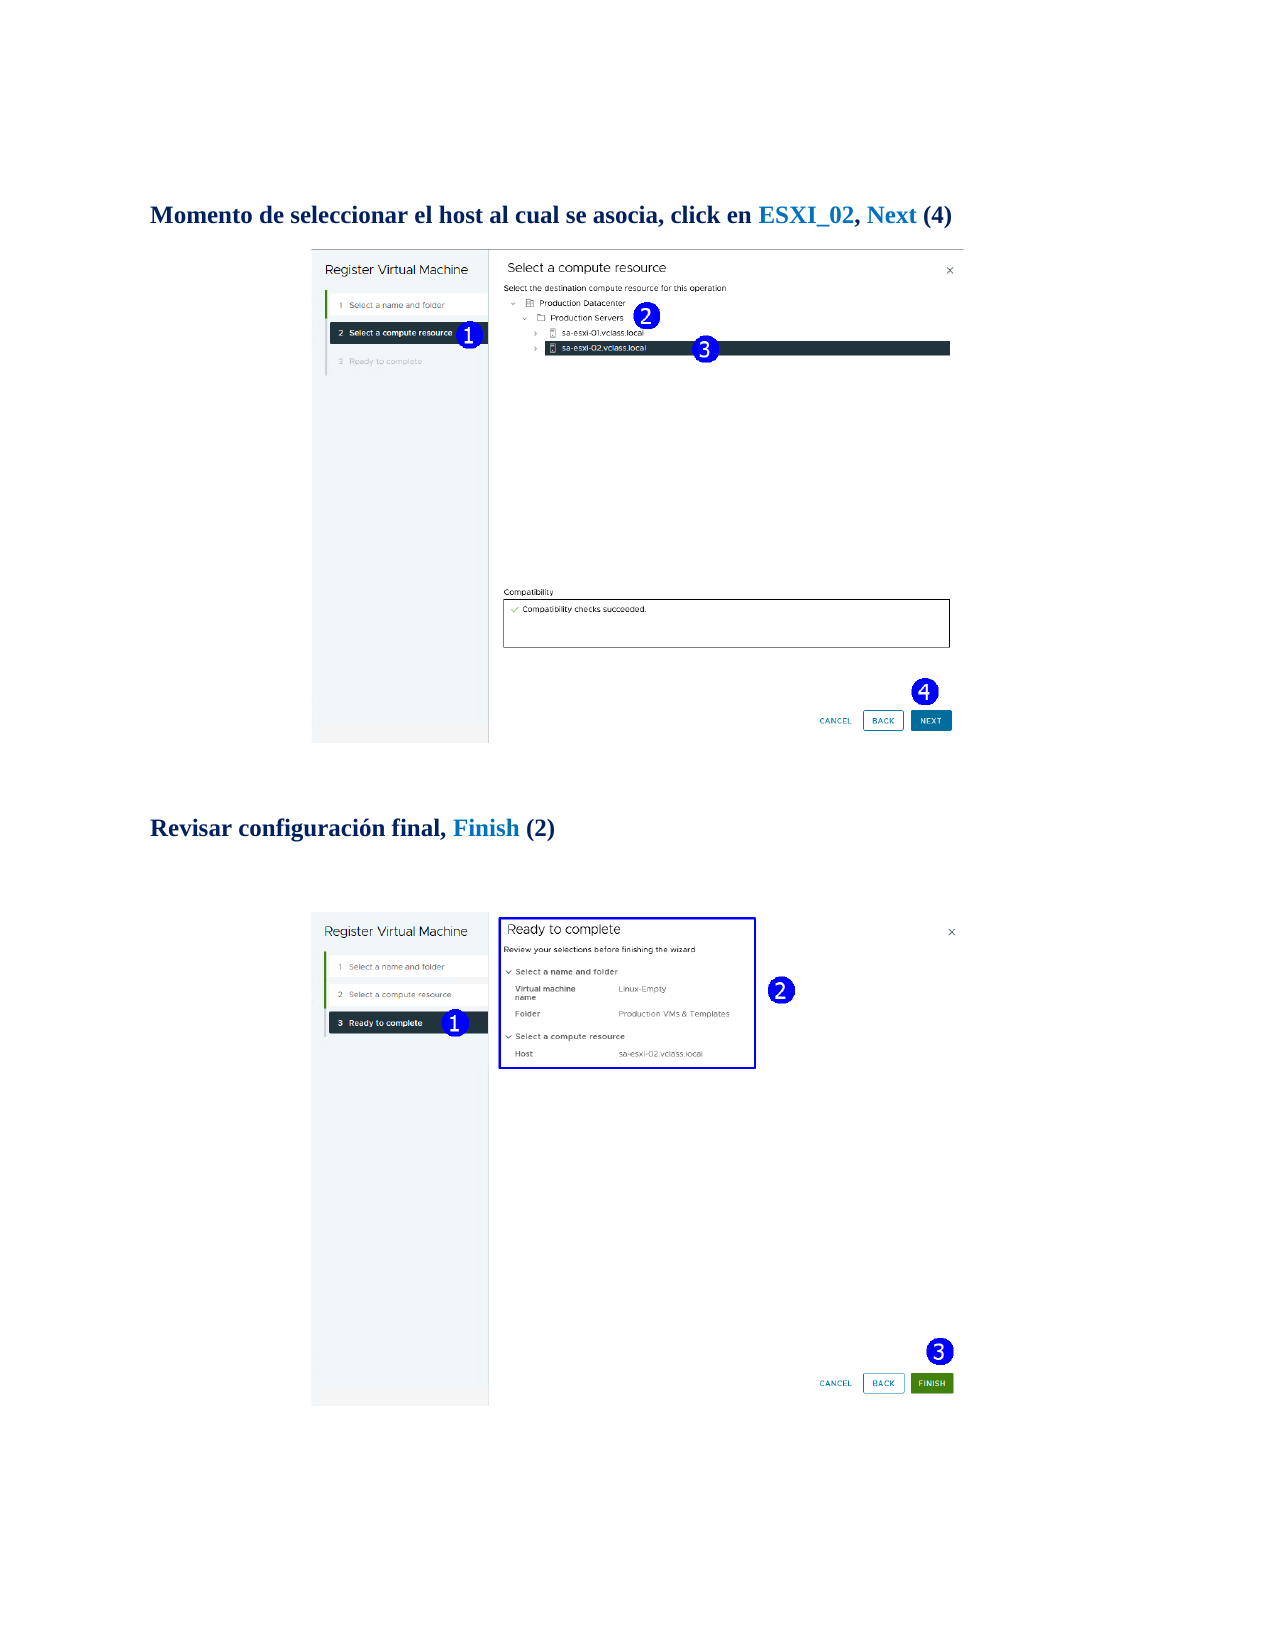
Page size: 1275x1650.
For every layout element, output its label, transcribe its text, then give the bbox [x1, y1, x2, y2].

text Revisar configuración final, Finish (2) [150, 813, 1125, 842]
text Momento de seleccionar el host al cual se asocia, click en ESXI_02, Next (4) [150, 200, 1125, 228]
picture [311, 912, 964, 1406]
picture [311, 249, 964, 743]
